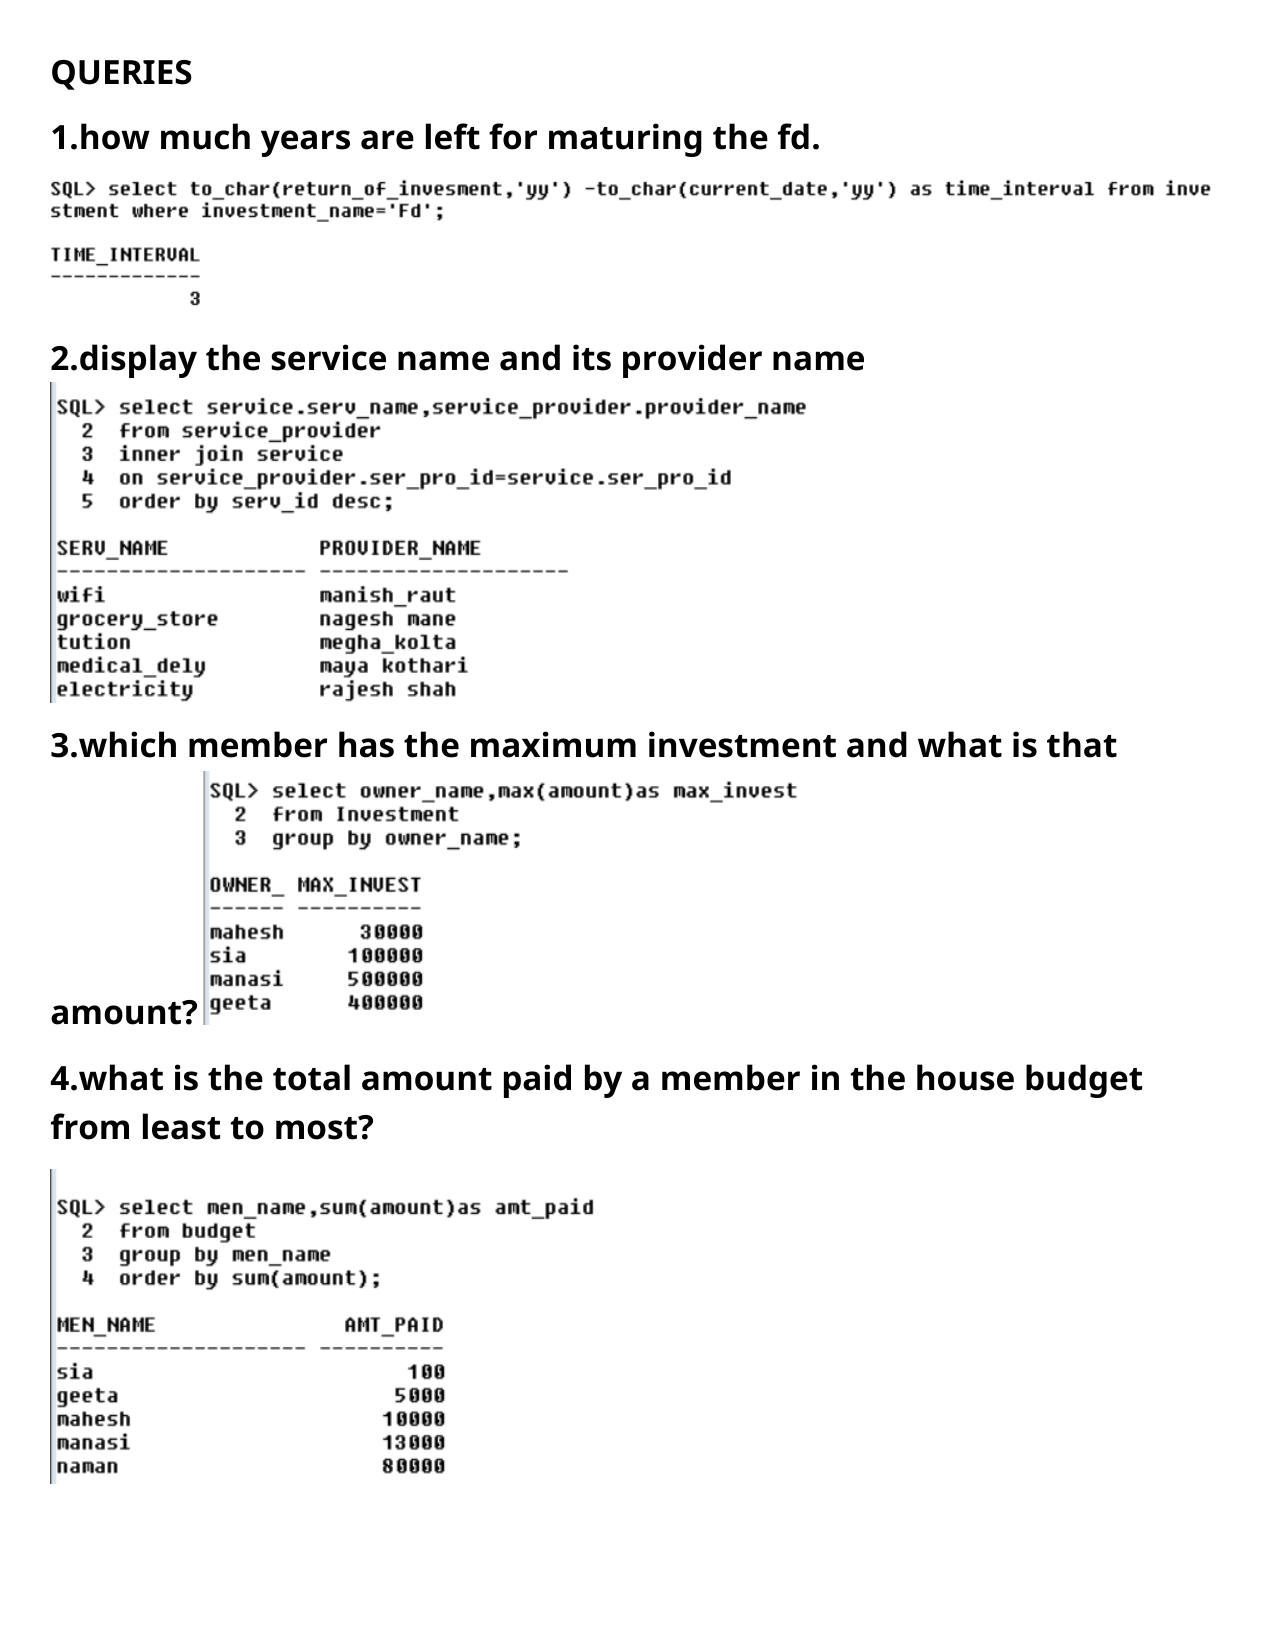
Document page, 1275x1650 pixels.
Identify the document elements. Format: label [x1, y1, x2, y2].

picture [50, 162, 1236, 332]
picture [50, 382, 821, 703]
picture [50, 1169, 607, 1484]
picture [203, 771, 808, 1025]
